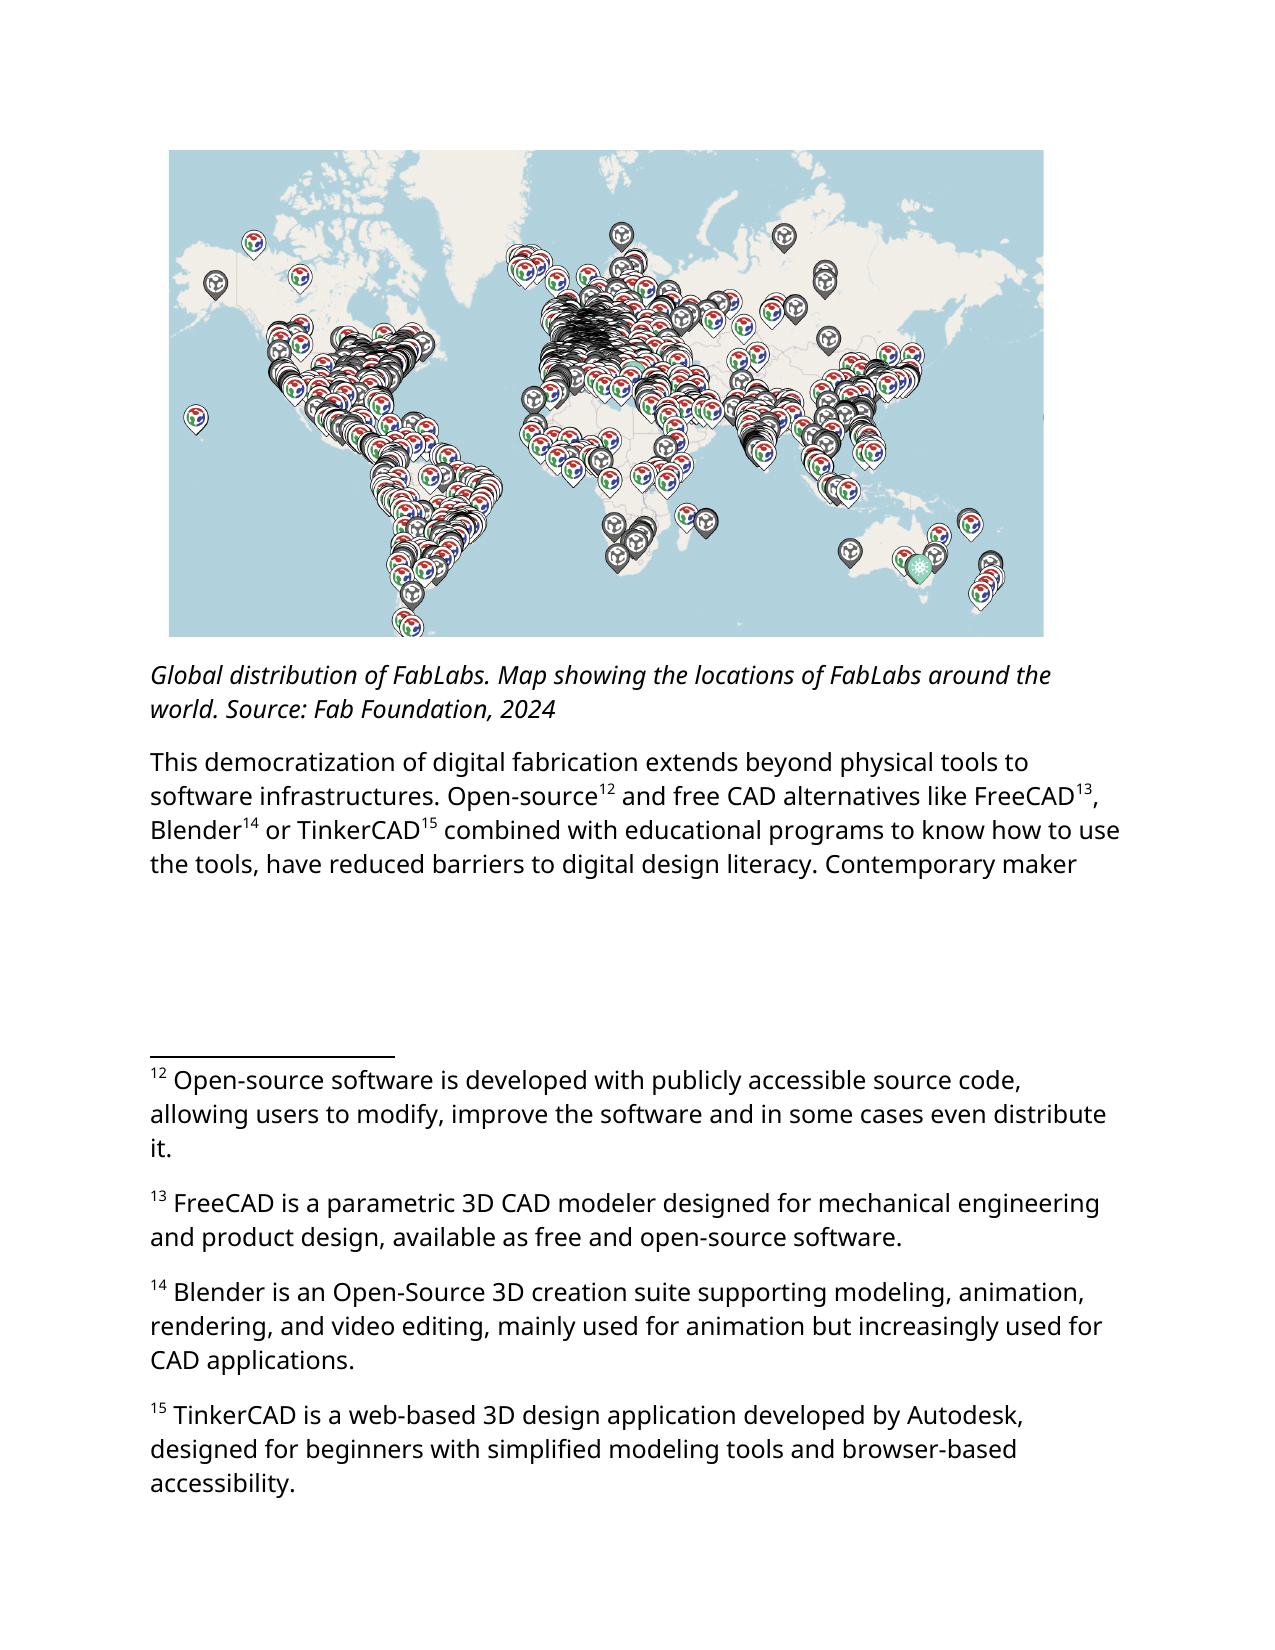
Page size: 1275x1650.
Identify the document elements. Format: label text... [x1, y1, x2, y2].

text Global distribution of FabLabs. Map showing the locations of FabLabs around the world. Source: Fab Foundation, 2024 [150, 657, 1125, 726]
picture [168, 150, 1044, 637]
text This democratization of digital fabrication extends beyond physical tools to software infrastructures. Open-source and free CAD alternatives like FreeCAD, Blender or TinkerCAD combined with educational programs to know how to use the tools, have reduced barriers to digital design literacy. Contemporary maker spaces enable individual access to CNC machines, 3D printers, and laser cutters for modest fees (sometimes even for free), genuinely transforming the economic conditions of making. [150, 744, 1125, 881]
